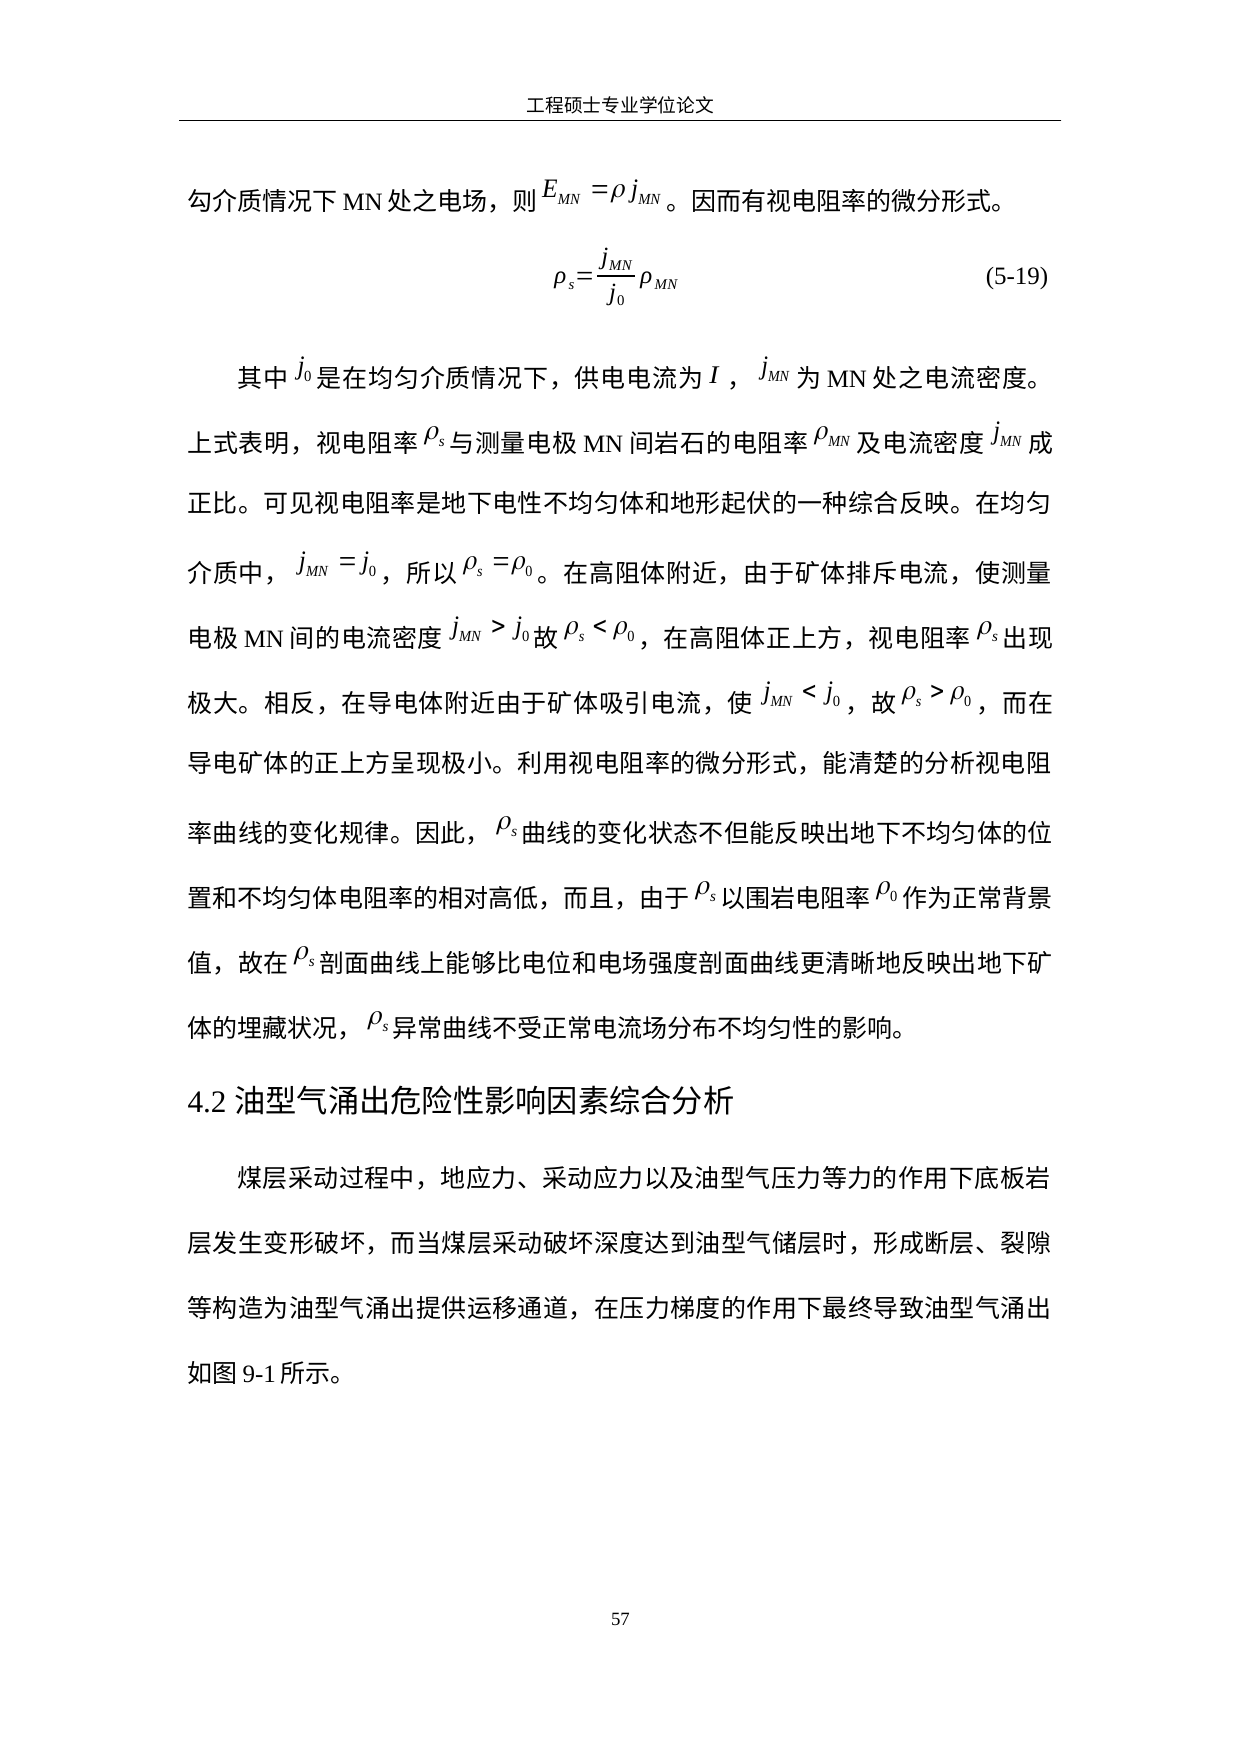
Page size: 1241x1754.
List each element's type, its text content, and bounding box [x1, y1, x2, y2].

text 其中是在均匀介质情况下，供电电流为，为MN处之电流密度。上式表明，视电阻率与测量电极MN间岩石的电阻率及电流密度成正比。可见视电阻率是地下电性不均匀体和地形起伏的一种综合反映。在均匀介质中，，所以。在高阻体附近，由于矿体排斥电流，使测量电极MN间的电流密度故，在高阻体正上方，视电阻率出现极大。相反，在导电体附近由于矿体吸引电流，使，故，而在导电矿体的正上方呈现极小。利用视电阻率的微分形式，能清楚的分析视电阻率曲线的变化规律。因此，曲线的变化状态不但能反映出地下不均匀体的位置和不均匀体电阻率的相对高低，而且，由于以围岩电阻率作为正常背景值，故在剖面曲线上能够比电位和电场强度剖面曲线更清晰地反映出地下矿体的埋藏状况，异常曲线不受正常电流场分布不均匀性的影响。 [187, 339, 1053, 1054]
text 4.2 油型气涌出危险性影响因素综合分析 [187, 1066, 1053, 1131]
text 煤层采动过程中，地应力、采动应力以及油型气压力等力的作用下底板岩层发生变形破坏，而当煤层采动破坏深度达到油型气储层时，形成断层、裂隙等构造为油型气涌出提供运移通道，在压力梯度的作用下最终导致油型气涌出，如图9-1所示。 [187, 1144, 1053, 1404]
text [187, 162, 1053, 227]
text (5-19) [187, 227, 1053, 324]
